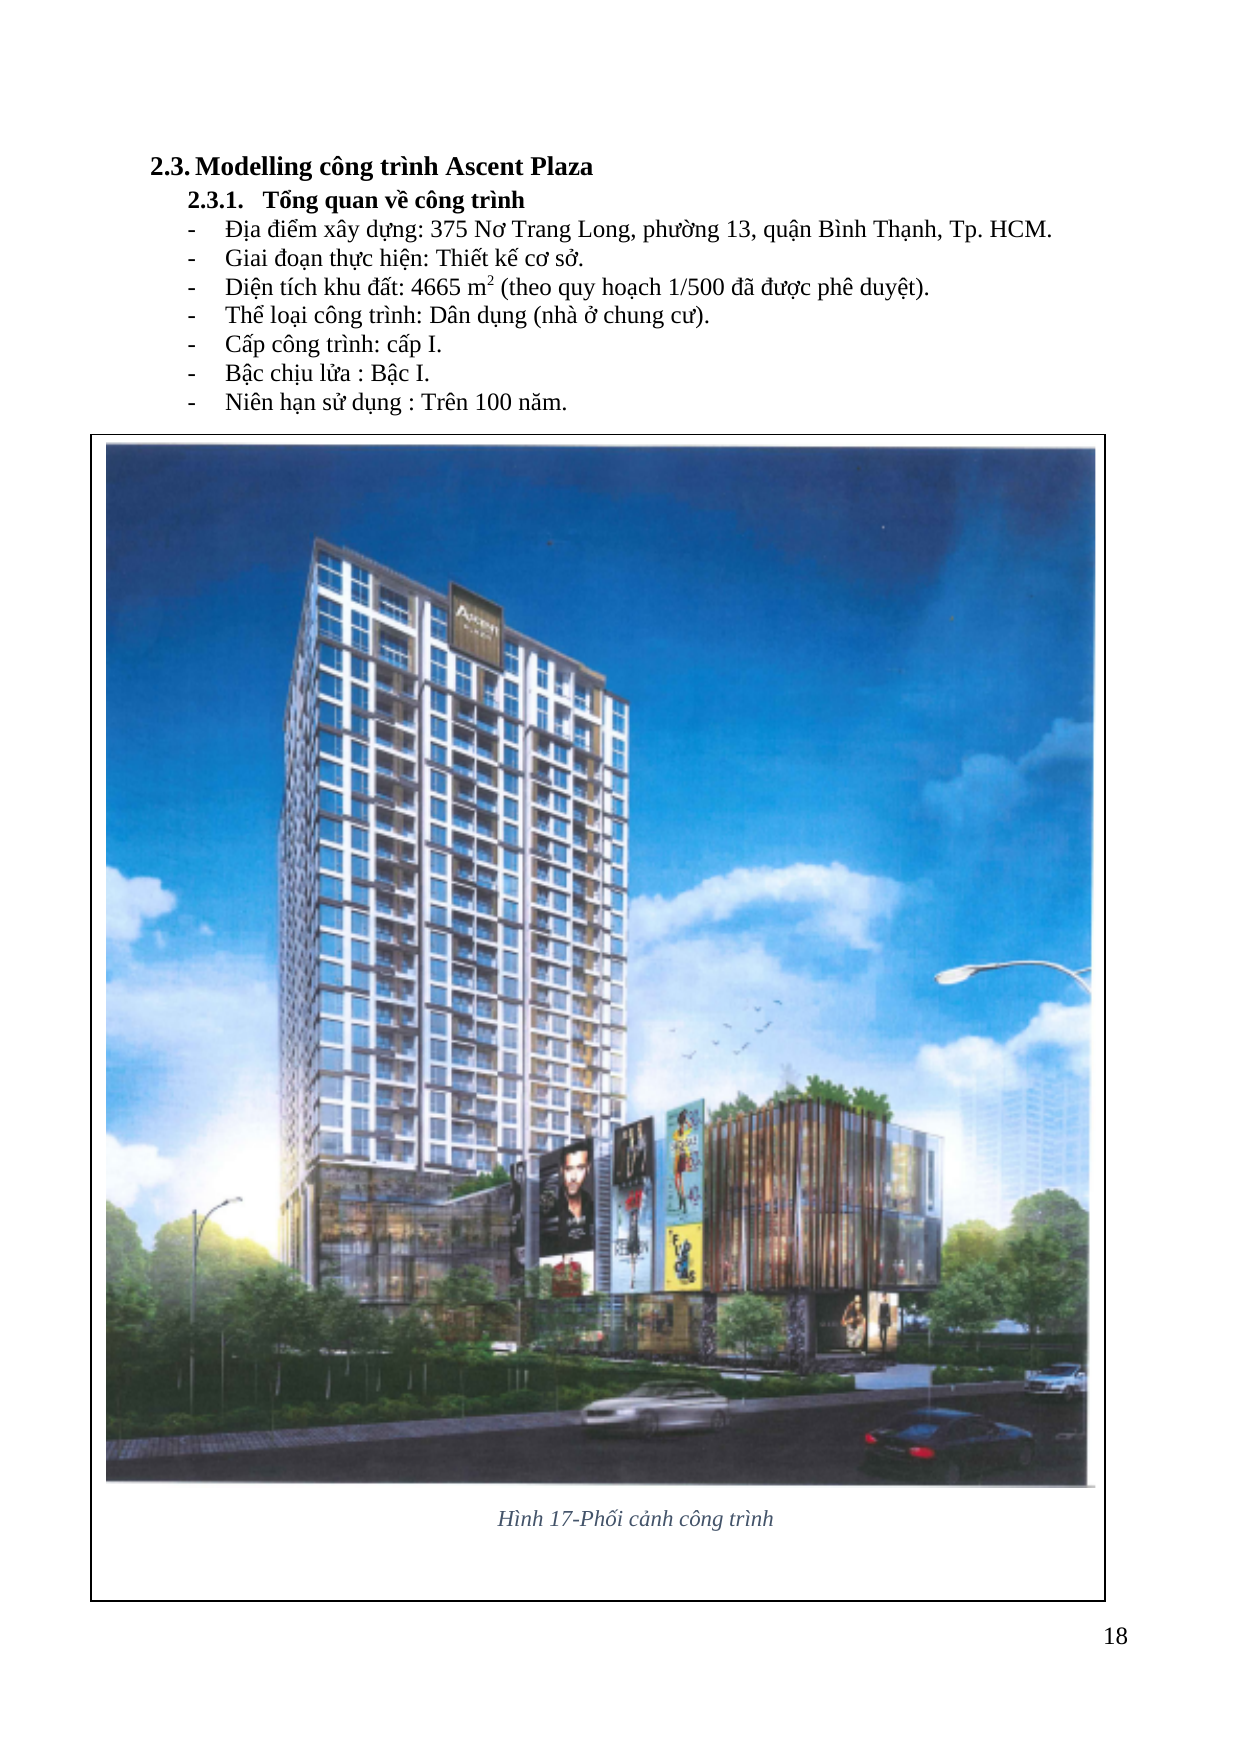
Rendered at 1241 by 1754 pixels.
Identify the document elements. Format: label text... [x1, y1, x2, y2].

list Bậc chịu lửa : Bậc I. [187, 358, 1128, 387]
subtitle Tổng quan về công trình [187, 185, 1128, 214]
list Giai đoạn thực hiện: Thiết kế cơ sở. [187, 243, 1128, 272]
picture [106, 442, 1096, 1488]
list Thể loại công trình: Dân dụng (nhà ở chung cư). [187, 300, 1128, 329]
list Cấp công trình: cấp I. [187, 329, 1128, 358]
list Địa điểm xây dựng: 375 Nơ Trang Long, phường 13, quận Bình Thạnh, Tp. HCM. [187, 214, 1128, 243]
list Diện tích khu đất: 4665 m2 (theo quy hoạch 1/500 đã được phê duyệt). [187, 272, 1128, 300]
subtitle Modelling công trình Ascent Plaza [150, 150, 1128, 181]
list Niên hạn sử dụng : Trên 100 năm. [187, 387, 1128, 415]
